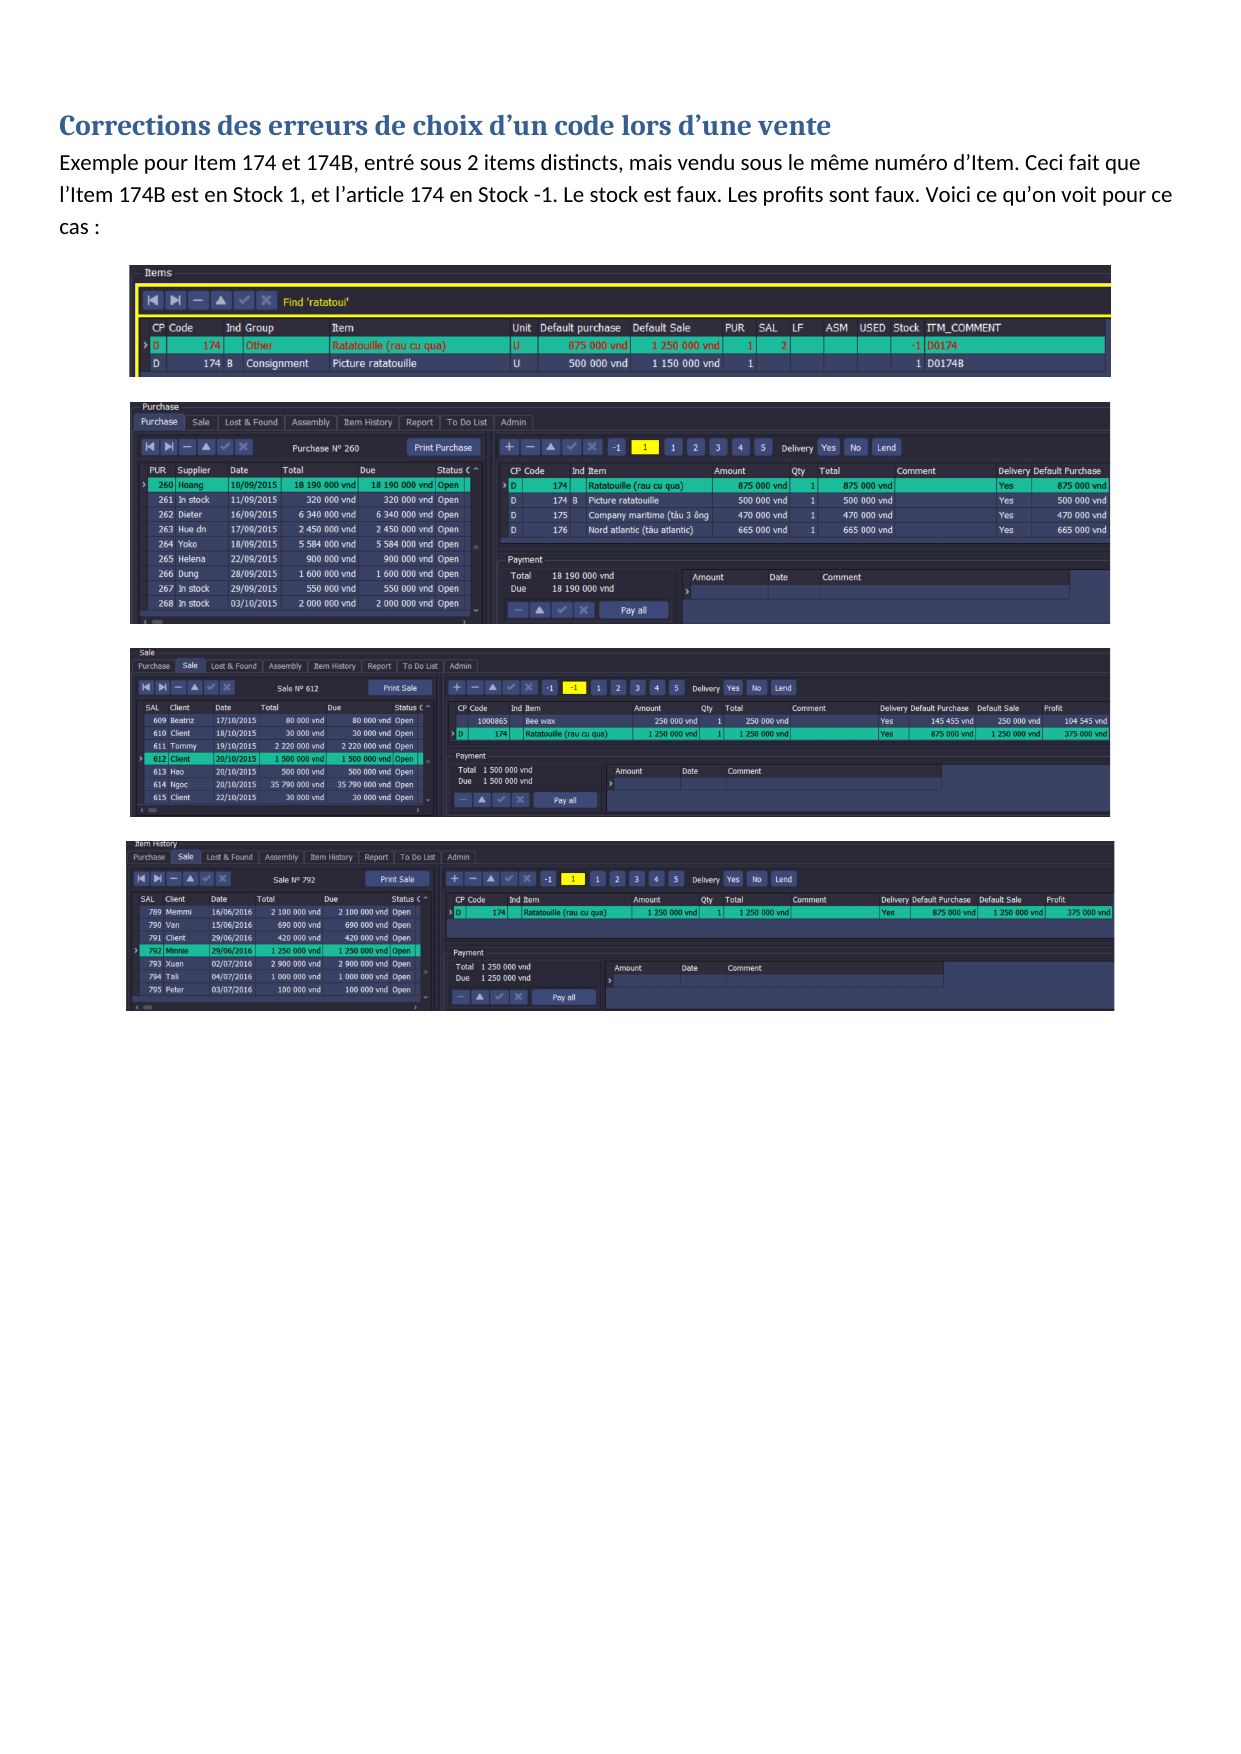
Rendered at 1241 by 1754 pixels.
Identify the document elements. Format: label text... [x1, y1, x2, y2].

picture [130, 648, 1110, 817]
text Exemple pour Item 174 et 174B, entré sous 2 items distincts, mais vendu sous le même numéro d’Item. Ceci fait que l’Item 174B est en Stock 1, et l’article 174 en Stock -1. Le stock est faux. Les profits sont faux. Voici ce qu’on voit pour ce cas : [59, 148, 1181, 240]
picture [126, 841, 1115, 1011]
subtitle Corrections des erreurs de choix d’un code lors d’une vente [59, 109, 1181, 143]
picture [129, 265, 1111, 377]
picture [130, 402, 1110, 624]
